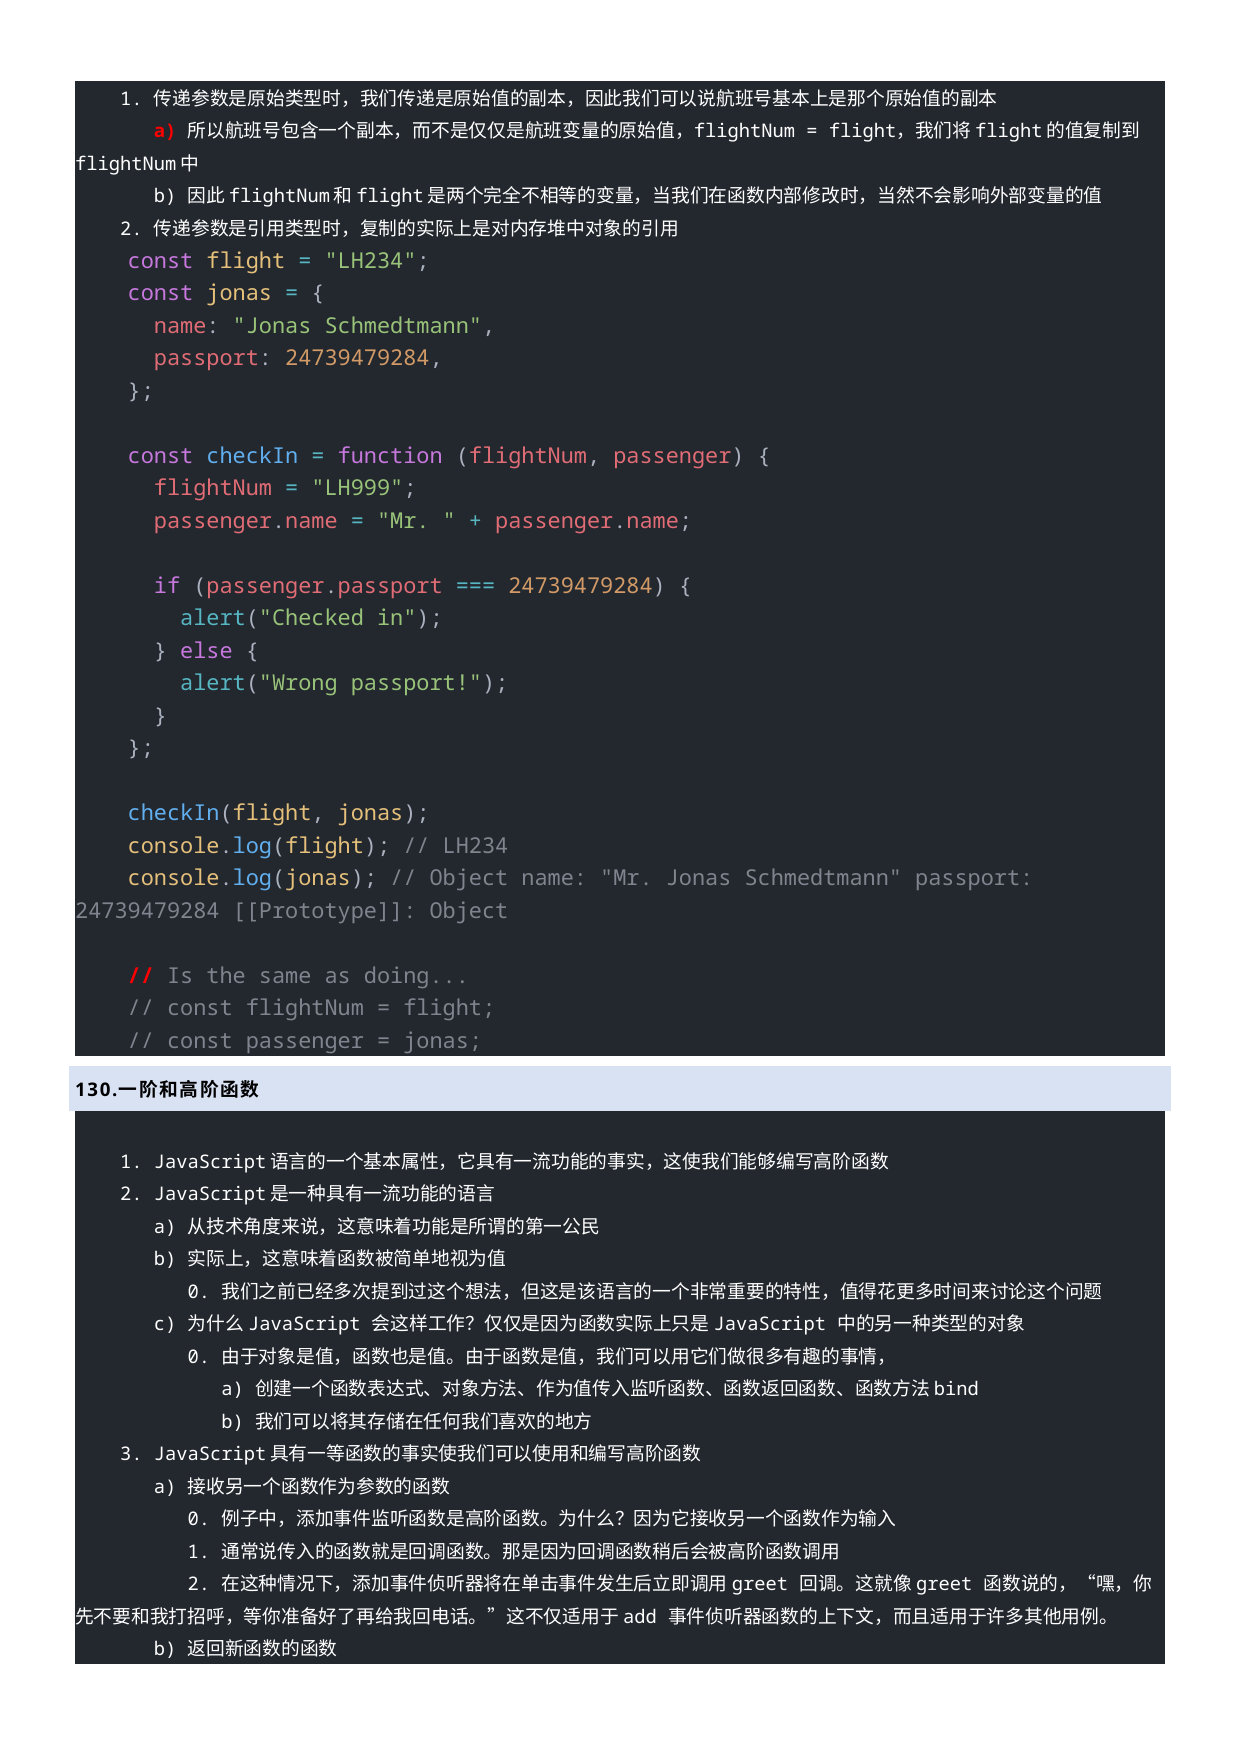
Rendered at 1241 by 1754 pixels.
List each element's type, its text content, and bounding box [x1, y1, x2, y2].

text } [75, 698, 1165, 731]
text a) 所以航班号包含一个副本，而不是仅仅是航班变量的原始值，flightNum = flight，我们将flight的值复制到flightNum中 [75, 113, 1165, 178]
text a) 从技术角度来说，这意味着功能是所谓的第一公民 [75, 1209, 1165, 1241]
text const flight = "LH234"; [75, 243, 1165, 276]
text 1. 传递参数是原始类型时，我们传递是原始值的副本，因此我们可以说航班号基本上是那个原始值的副本 [75, 81, 1165, 113]
text // Is the same as doing... [75, 958, 1165, 991]
text }; [75, 731, 1165, 763]
text a) 创建一个函数表达式、对象方法、作为值传入监听函数、函数返回函数、函数方法bind [75, 1371, 1165, 1404]
text 3. JavaScript具有一等函数的事实使我们可以使用和编写高阶函数 [75, 1436, 1165, 1469]
text const checkIn = function (flightNum, passenger) { [75, 438, 1165, 471]
subtitle 130.一阶和高阶函数 [75, 1073, 1165, 1105]
text 2. 在这种情况下，添加事件侦听器将在单击事件发生后立即调用 greet 回调。这就像 greet 函数说的，“嘿，你先不要和我打招呼，等你准备好了再给我回电话。”这不仅适用于 add 事件侦听器函数的上下文，而且适用于许多其他用例。 [75, 1566, 1165, 1631]
text 0. 例子中，添加事件监听函数是高阶函数。为什么？因为它接收另一个函数作为输入 [75, 1501, 1165, 1534]
text console.log(jonas); // Object name: "Mr. Jonas Schmedtmann" passport: 24739479284 [[Prototype]]: Object [75, 861, 1165, 926]
text b) 我们可以将其存储在任何我们喜欢的地方 [75, 1404, 1165, 1436]
text a) 接收另一个函数作为参数的函数 [75, 1469, 1165, 1501]
text console.log(flight); // LH234 [75, 828, 1165, 861]
text if (passenger.passport === 24739479284) { [75, 568, 1165, 601]
text 0. 我们之前已经多次提到过这个想法，但这是该语言的一个非常重要的特性，值得花更多时间来讨论这个问题 [75, 1274, 1165, 1306]
text alert("Checked in"); [75, 601, 1165, 633]
text const jonas = { [75, 276, 1165, 308]
text alert("Wrong passport!"); [75, 666, 1165, 698]
text // const passenger = jonas; [75, 1023, 1165, 1056]
text 1. JavaScript语言的一个基本属性，它具有一流功能的事实，这使我们能够编写高阶函数 [75, 1144, 1165, 1176]
text 1. 通常说传入的函数就是回调函数。那是因为回调函数稍后会被高阶函数调用 [75, 1534, 1165, 1566]
text }; [75, 373, 1165, 406]
text flightNum = "LH999"; [75, 471, 1165, 503]
text checkIn(flight, jonas); [75, 796, 1165, 828]
text b) 因此flightNum和flight是两个完全不相等的变量，当我们在函数内部修改时，当然不会影响外部变量的值 [75, 178, 1165, 211]
text 0. 由于对象是值，函数也是值。由于函数是值，我们可以用它们做很多有趣的事情， [75, 1339, 1165, 1371]
text 2. JavaScript是一种具有一流功能的语言 [75, 1176, 1165, 1209]
text // const flightNum = flight; [75, 991, 1165, 1023]
text 2. 传递参数是引用类型时，复制的实际上是对内存堆中对象的引用 [75, 211, 1165, 243]
text c) 为什么 JavaScript 会这样工作？仅仅是因为函数实际上只是 JavaScript 中的另一种类型的对象 [75, 1306, 1165, 1339]
text b) 实际上，这意味着函数被简单地视为值 [75, 1241, 1165, 1274]
text passenger.name = "Mr. " + passenger.name; [75, 503, 1165, 536]
text b) 返回新函数的函数 [75, 1631, 1165, 1664]
text passport: 24739479284, [75, 341, 1165, 373]
text } else { [75, 633, 1165, 666]
text name: "Jonas Schmedtmann", [75, 308, 1165, 341]
